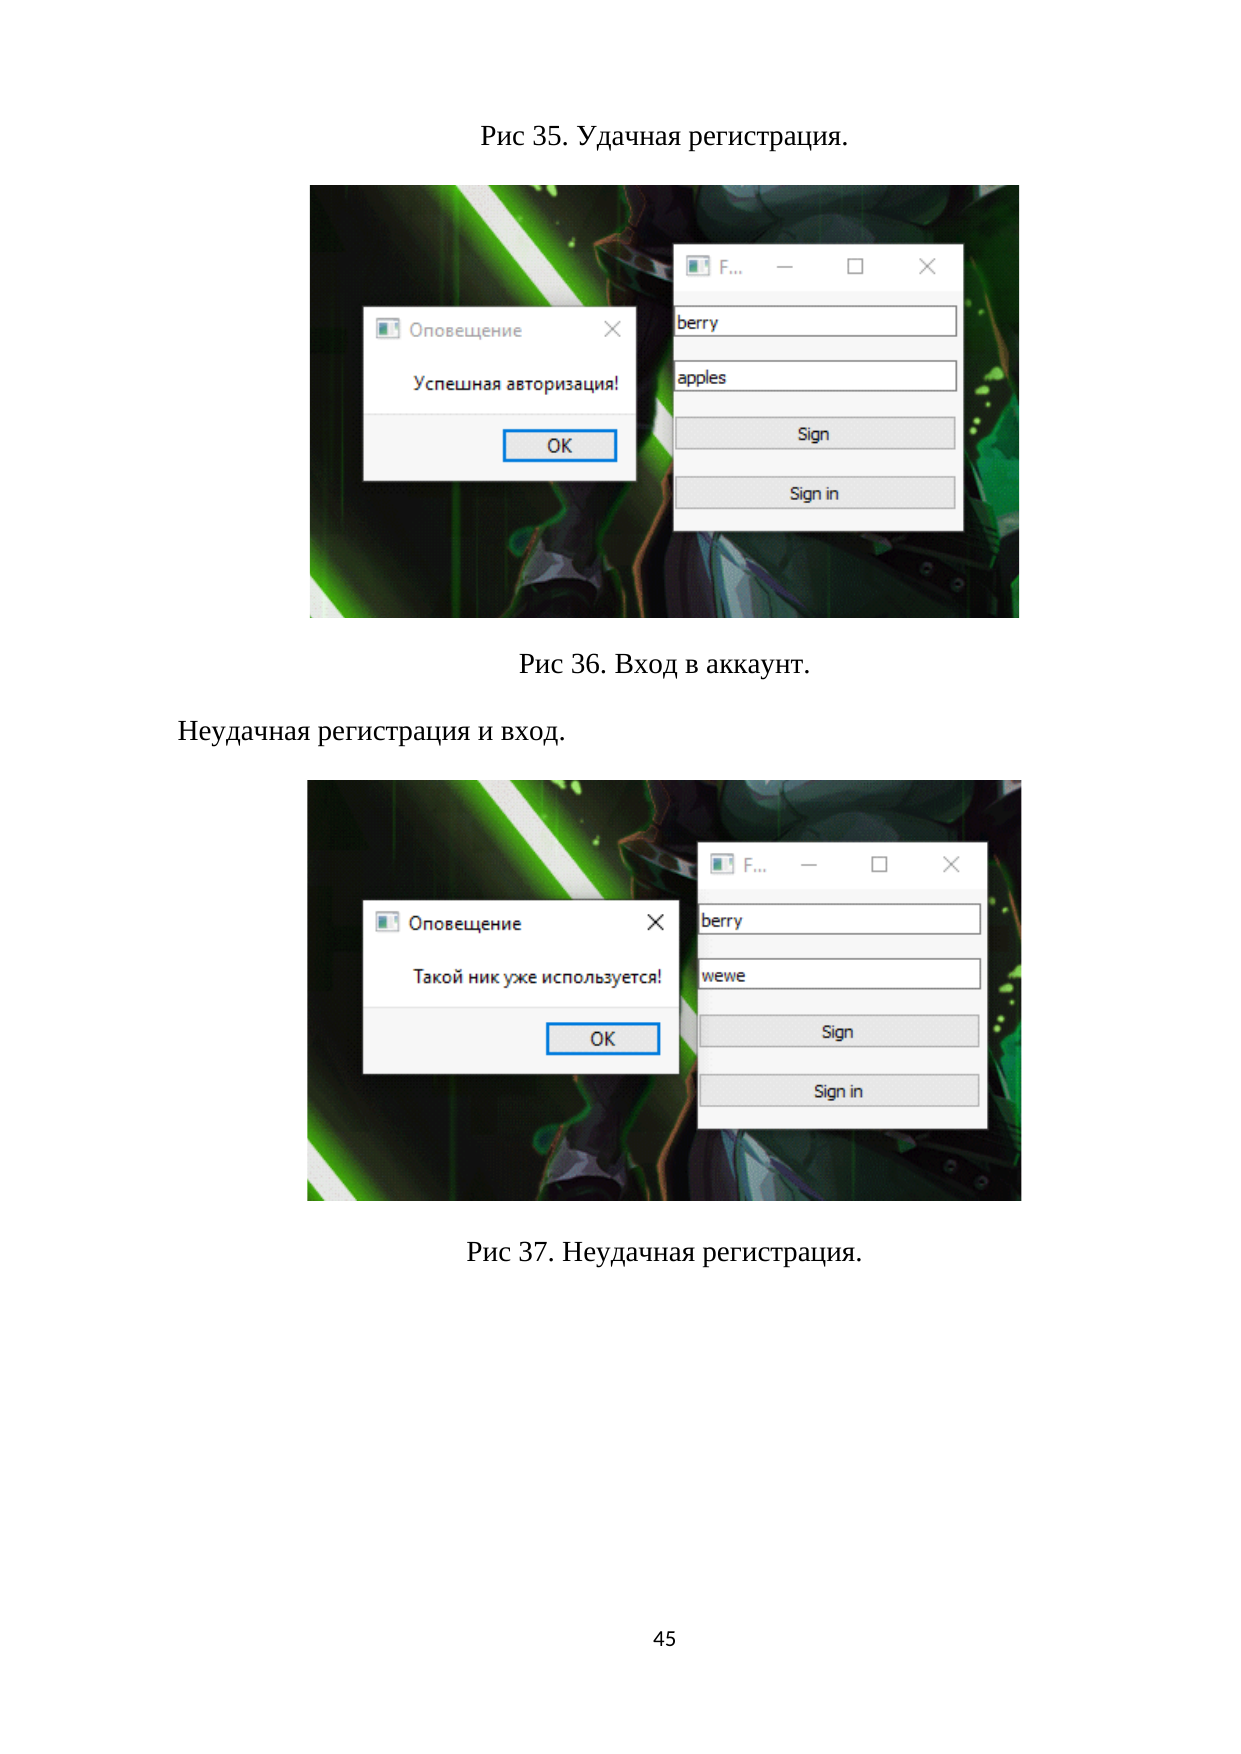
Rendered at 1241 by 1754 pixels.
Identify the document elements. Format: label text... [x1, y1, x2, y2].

picture [307, 780, 1022, 1201]
text Рис 35. Удачная регистрация. [177, 118, 1152, 152]
text Рис 37. Неудачная регистрация. [177, 1234, 1152, 1268]
text Рис 36. Вход в аккаунт. [177, 646, 1152, 680]
text Неудачная регистрация и вход. [177, 713, 1152, 747]
picture [309, 185, 1020, 618]
